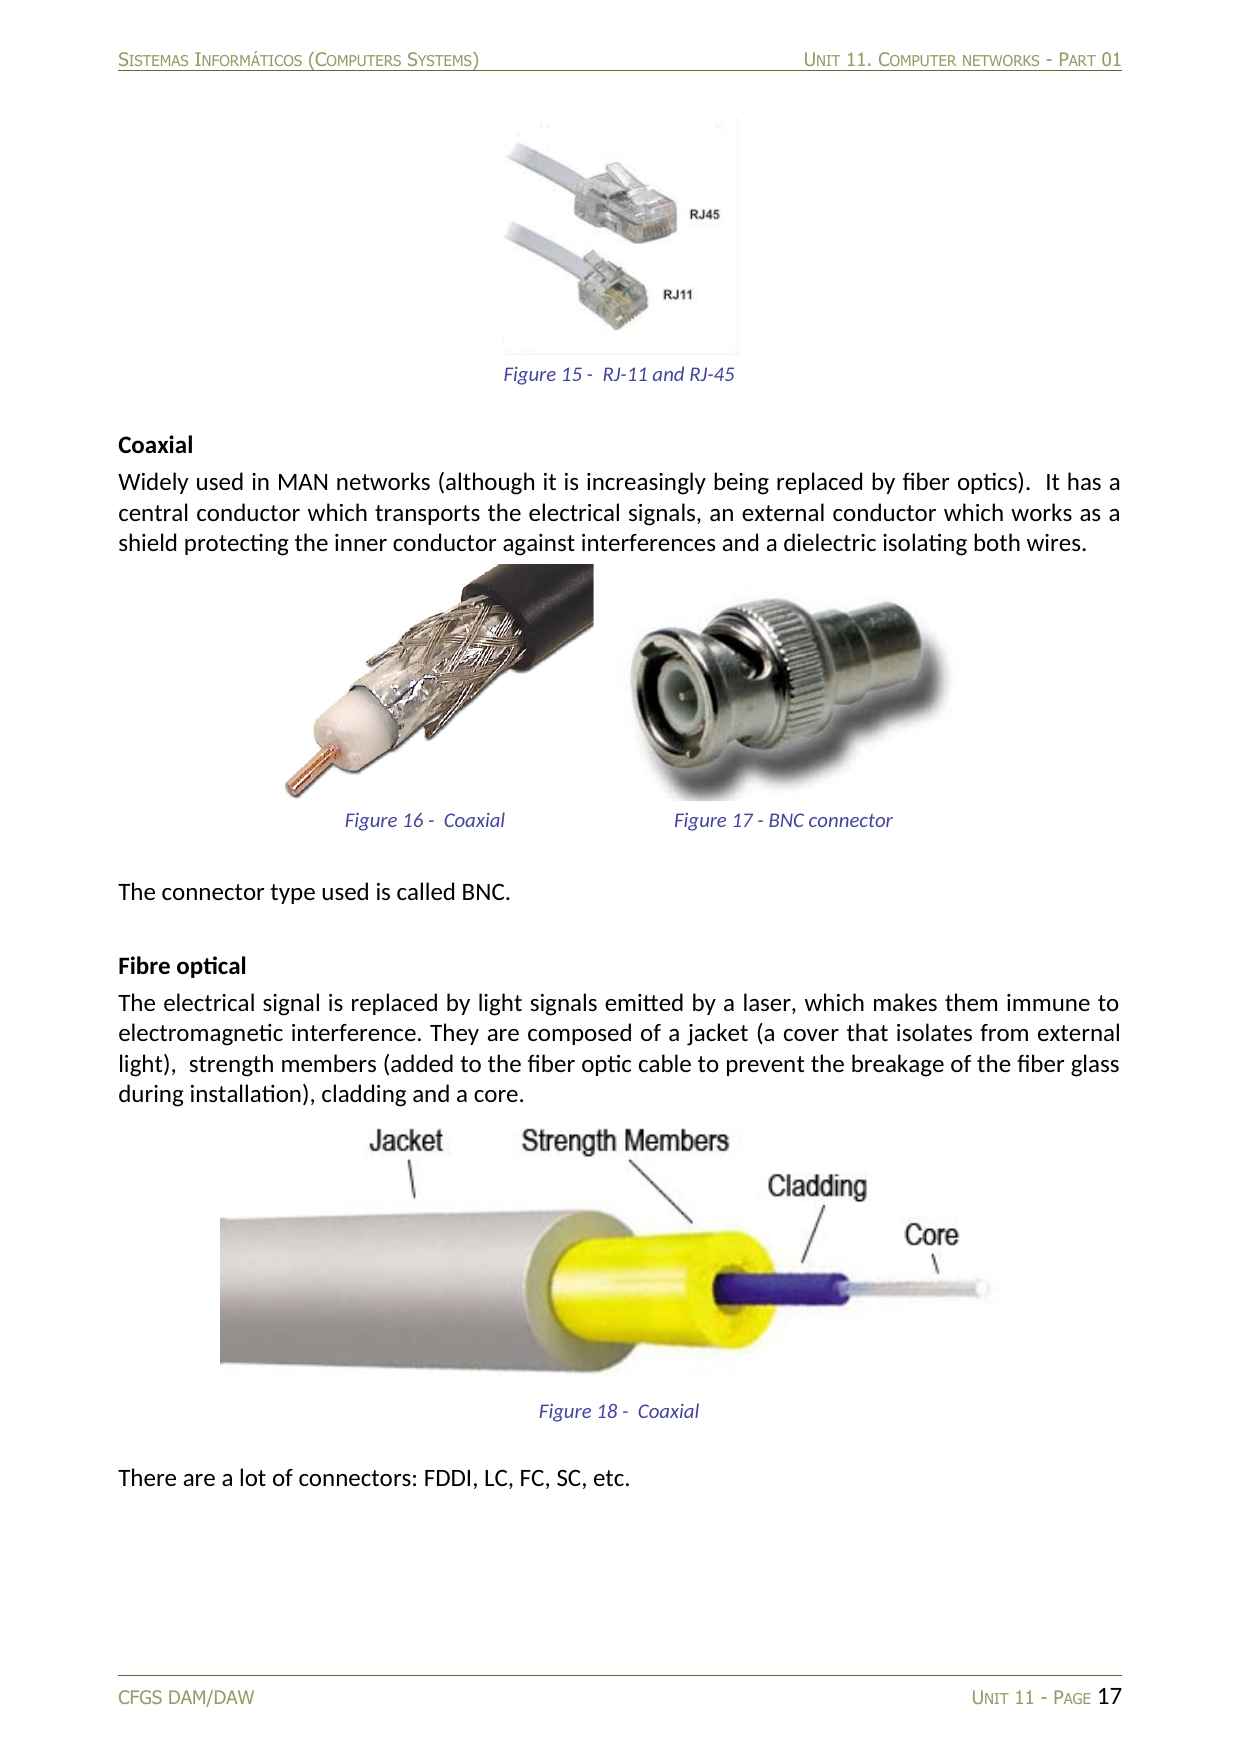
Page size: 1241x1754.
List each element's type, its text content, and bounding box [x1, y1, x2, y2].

text There are a lot of connectors: FDDI, LC, FC, SC, etc. [118, 1462, 1122, 1493]
text Widely used in MAN networks (although it is increasingly being replaced by fiber optics). It has a central conductor which transports the electrical signals, an external conductor which works as a shield protecting the inner conductor against interferences and a dielectric isolating both wires. [118, 467, 1122, 558]
picture [278, 564, 962, 801]
text Figure 15 - RJ-11 and RJ-45 [118, 361, 1122, 386]
picture [220, 1115, 1021, 1392]
picture [502, 118, 739, 355]
text The connector type used is called BNC. [118, 876, 1122, 907]
text Figure 16 - Coaxial Figure 17 - BNC connector [118, 807, 1122, 833]
text Coaxial [118, 429, 1122, 460]
text Fibre optical [118, 950, 1122, 981]
text The electrical signal is replaced by light signals emitted by a laser, which makes them immune to electromagnetic interference. They are composed of a jacket (a cover that isolates from external light), strength members (added to the fiber optic cable to prevent the breakage of the fiber glass during installation), cladding and a core. [118, 987, 1122, 1109]
text Figure 18 - Coaxial [118, 1398, 1122, 1424]
